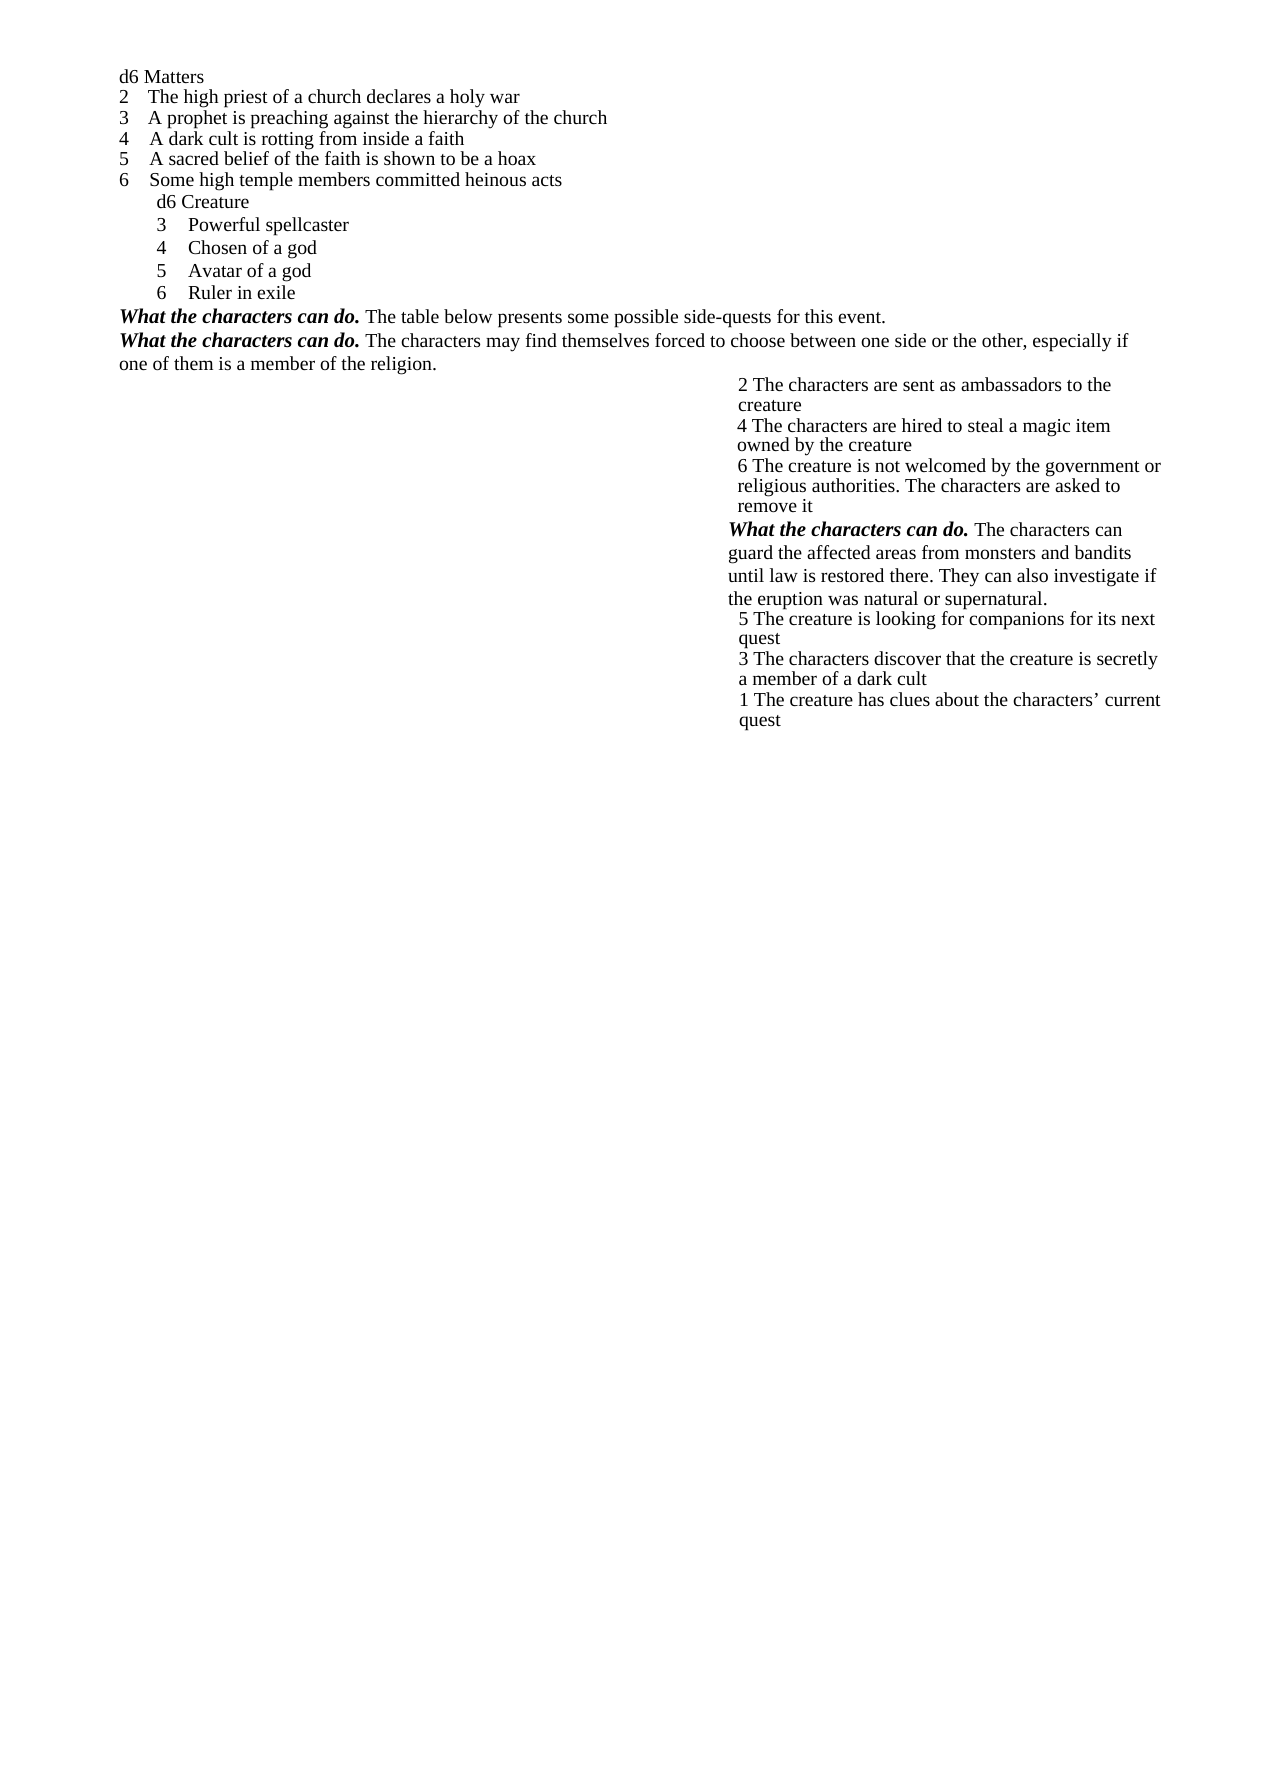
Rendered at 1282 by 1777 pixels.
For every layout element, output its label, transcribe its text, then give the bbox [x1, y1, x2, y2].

text What the characters can do. The characters may find themselves forced to choose between one side or the other, especially if one of them is a member of the religion. [119, 328, 1161, 375]
text 5 The creature is looking for companions for its next quest [738, 609, 1161, 649]
text What the characters can do. The characters can guard the affected areas from monsters and bandits until law is restored there. They can also investigate if the eruption was natural or supernatural. [728, 517, 1161, 609]
text 4 The characters are hired to steal a magic item owned by the creature [737, 416, 1161, 456]
list A dark cult is rotting from inside a faith [119, 128, 1161, 149]
text d6 Creature [119, 190, 1161, 213]
list A prophet is preaching against the hierarchy of the church [119, 108, 1161, 128]
text 3 The characters discover that the creature is secretly a member of a dark cult [738, 649, 1161, 690]
list Ruler in exile [119, 281, 1161, 304]
list Some high temple members committed heinous acts [119, 169, 1161, 190]
text 6 The creature is not welcomed by the government or religious authorities. The characters are asked to remove it [737, 456, 1161, 517]
text d6 Matters [119, 67, 1161, 87]
text 1 The creature has clues about the characters’ current quest [739, 690, 1161, 731]
list The high priest of a church declares a holy war [119, 87, 1161, 108]
text 2 The characters are sent as ambassadors to the creature [738, 375, 1161, 416]
list Avatar of a god [119, 258, 1161, 281]
list Chosen of a god [119, 236, 1161, 258]
list Powerful spellcaster [119, 213, 1161, 236]
text What the characters can do. The table below presents some possible side-quests for this event. [119, 304, 1161, 328]
list A sacred belief of the faith is shown to be a hoax [119, 149, 1161, 169]
